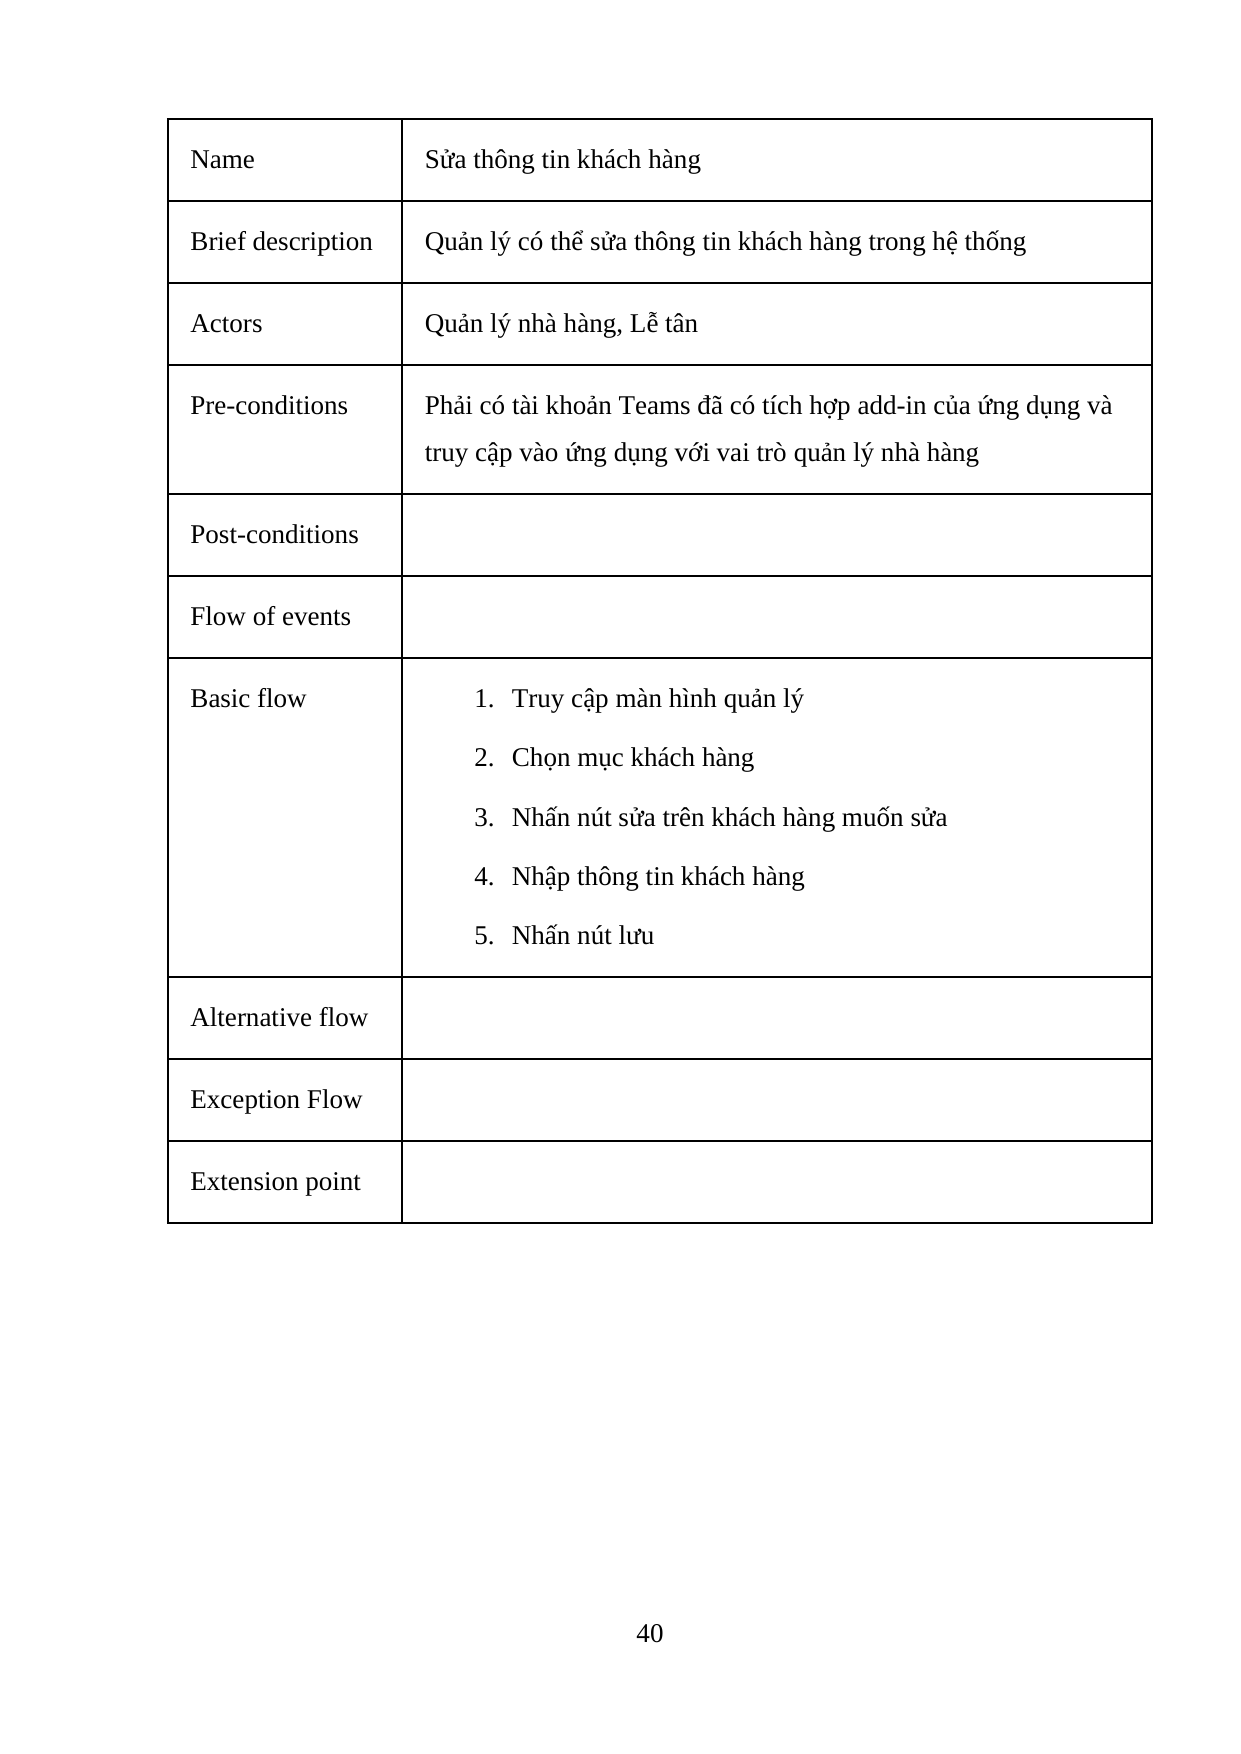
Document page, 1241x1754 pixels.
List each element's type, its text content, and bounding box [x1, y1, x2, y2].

table_cell Actors [169, 284, 401, 364]
table_cell Extension point [169, 1142, 401, 1222]
table_cell [403, 978, 1151, 1058]
table_cell [403, 577, 1151, 657]
table_cell Basic flow [169, 659, 401, 976]
table_cell Post-conditions [169, 495, 401, 575]
table_header Name [169, 120, 401, 200]
table_cell Brief description [169, 202, 401, 282]
table_cell Flow of events [169, 577, 401, 657]
table_cell Exception Flow [169, 1060, 401, 1140]
table_cell Pre-conditions [169, 366, 401, 493]
table_cell Phải có tài khoản Teams đã có tích hợp add-in của ứng dụng và truy cập vào ứng dụng với vai trò quản lý nhà hàng [403, 366, 1151, 493]
table_cell Quản lý có thể sửa thông tin khách hàng trong hệ thống [403, 202, 1151, 282]
table_header Sửa thông tin khách hàng [403, 120, 1151, 200]
table_cell [403, 1060, 1151, 1140]
table_cell [403, 495, 1151, 575]
table_cell Truy cập màn hình quản lý Chọn mục khách hàng Nhấn nút sửa trên khách hàng muốn sửa Nhập thông tin khách hàng Nhấn nút lưu [403, 659, 1151, 976]
table_cell [403, 1142, 1151, 1222]
table_cell Alternative flow [169, 978, 401, 1058]
table_cell Quản lý nhà hàng, Lễ tân [403, 284, 1151, 364]
